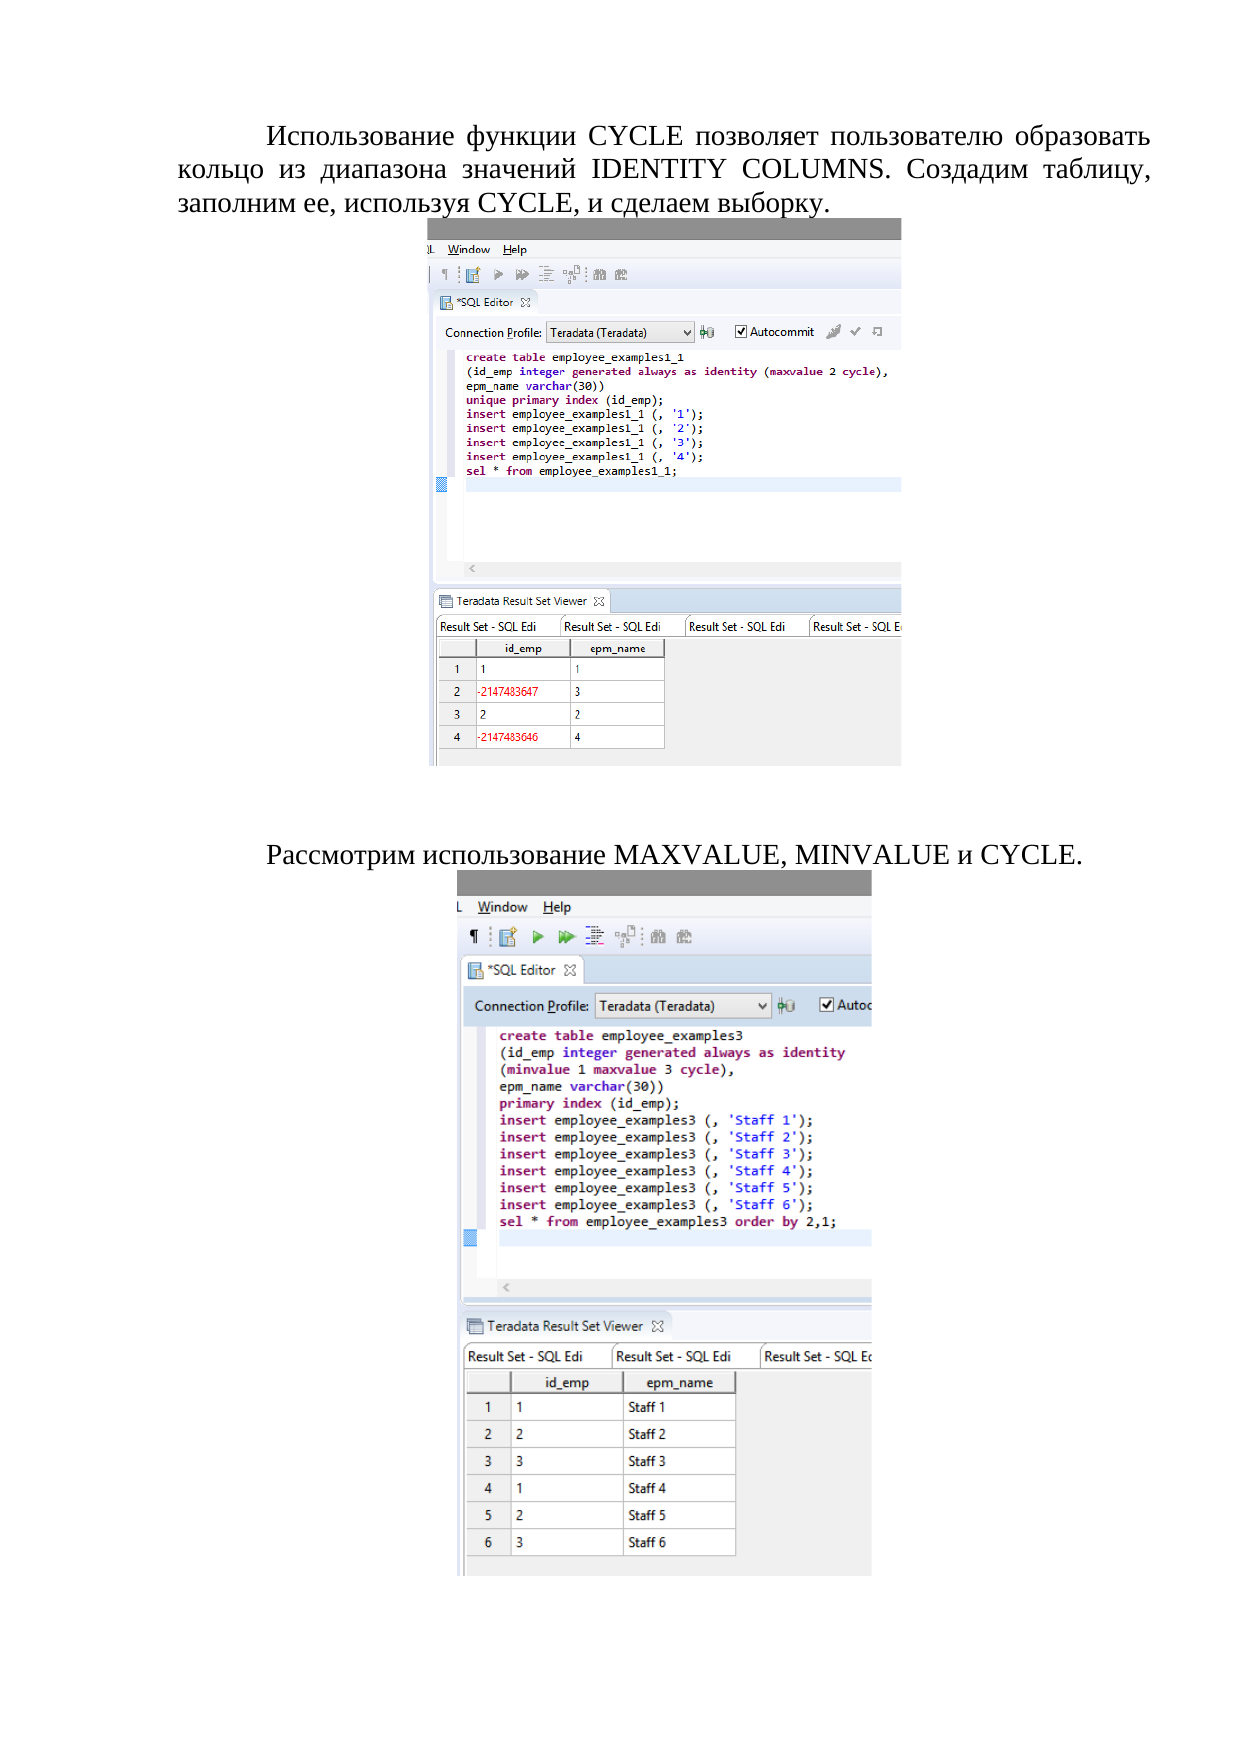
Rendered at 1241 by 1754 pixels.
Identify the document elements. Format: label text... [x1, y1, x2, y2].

text Рассмотрим использование MAXVALUE, MINVALUE и CYCLE. [177, 837, 1152, 871]
picture [427, 218, 902, 766]
text Использование функции CYCLE позволяет пользователю образовать кольцо из диапазона значений IDENTITY COLUMNS. Создадим таблицу, заполним ее, используя CYCLE, и сделаем выборку. [177, 118, 1152, 219]
picture [457, 870, 872, 1576]
